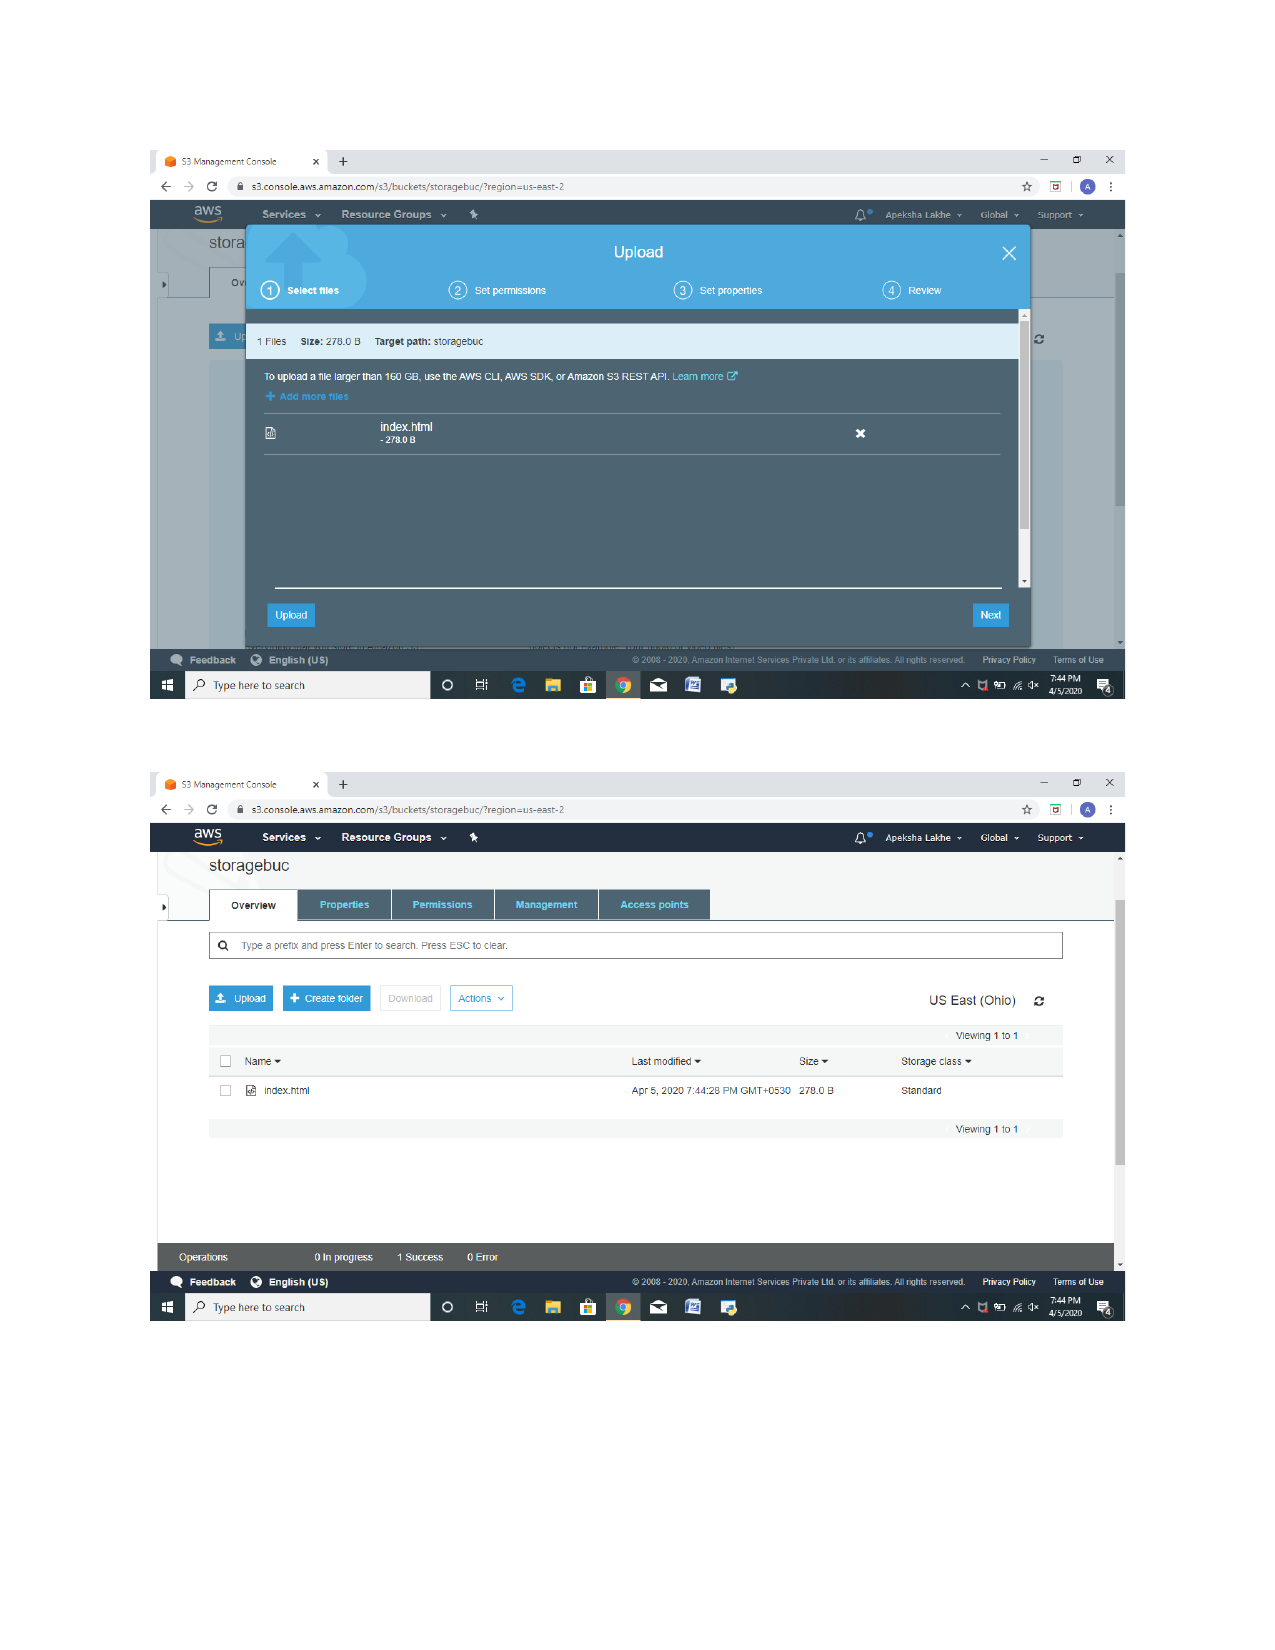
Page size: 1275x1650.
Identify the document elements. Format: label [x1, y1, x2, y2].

picture [150, 150, 1125, 699]
picture [150, 772, 1125, 1321]
